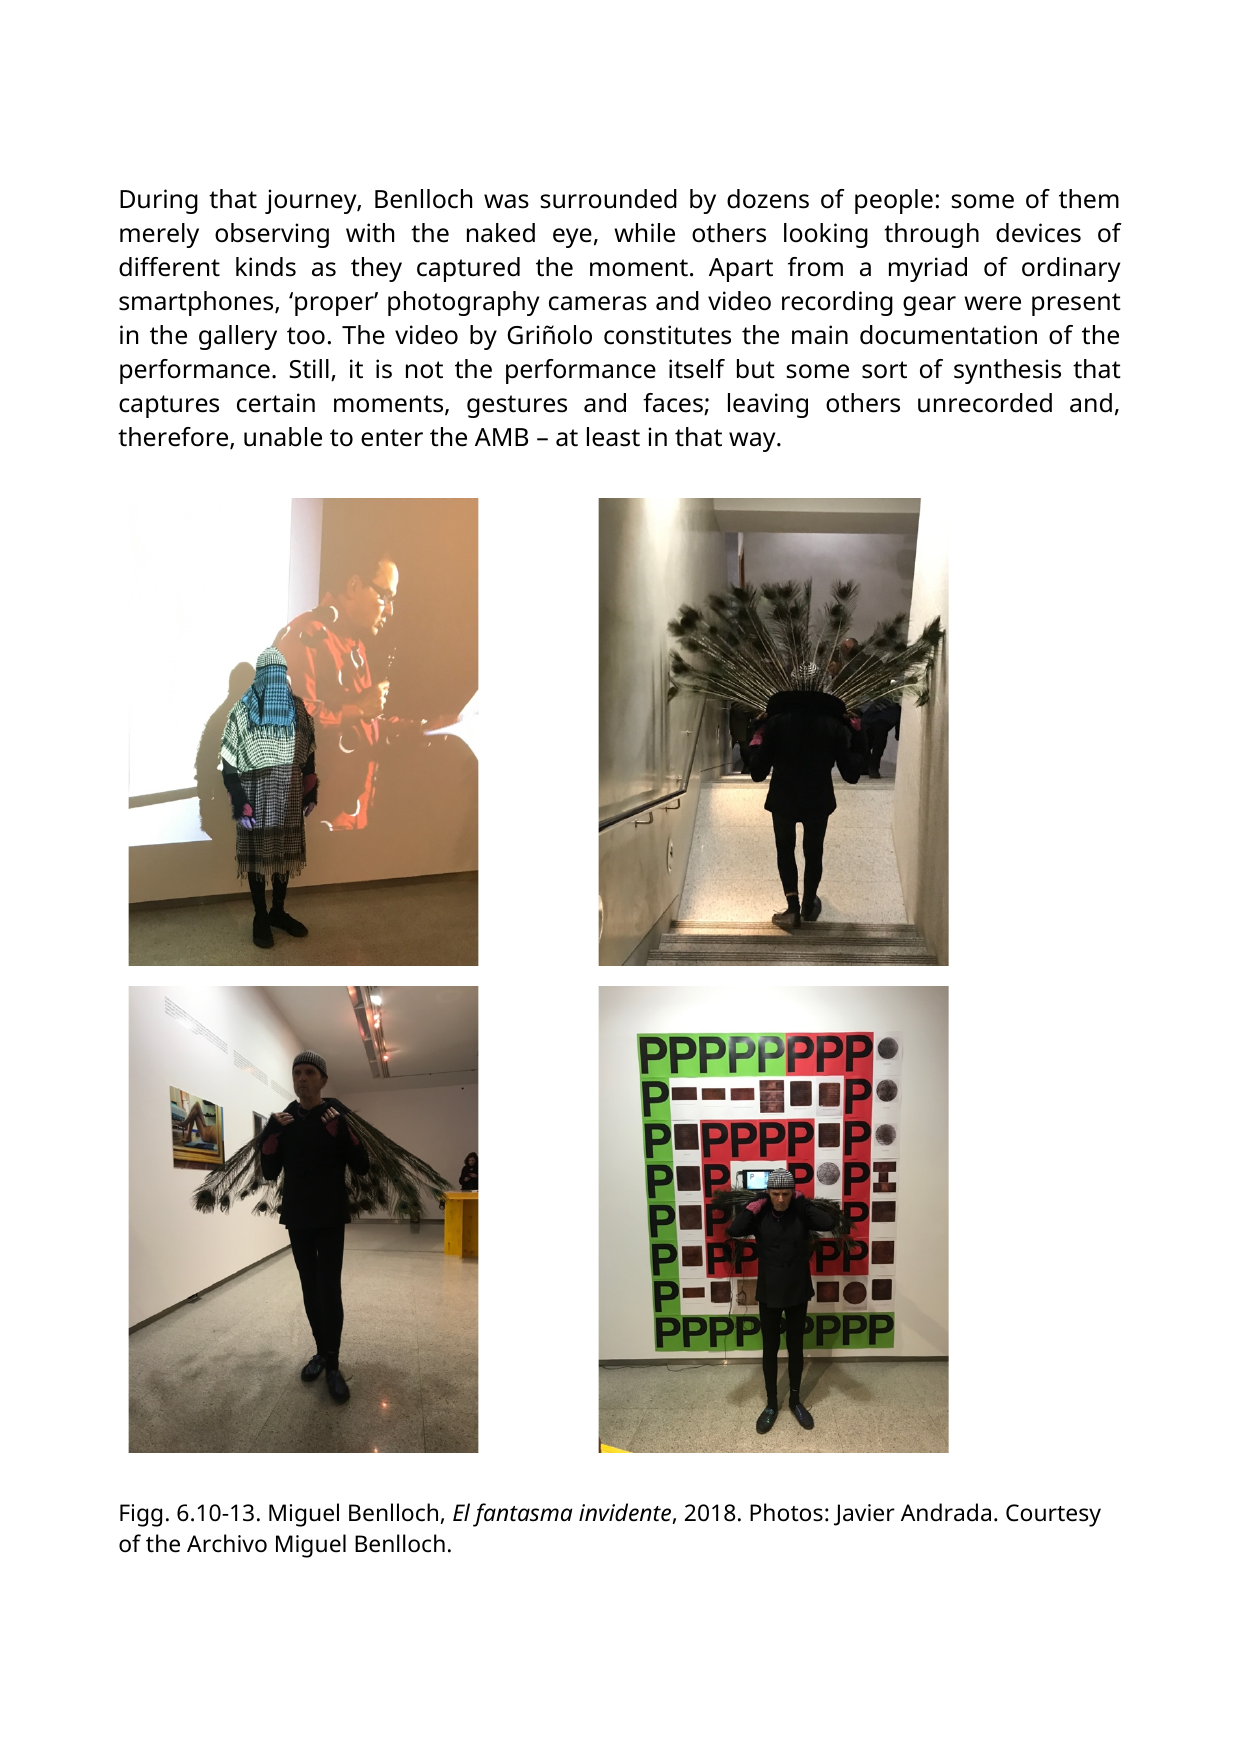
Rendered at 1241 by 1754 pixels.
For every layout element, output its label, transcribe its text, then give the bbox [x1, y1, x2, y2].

picture [128, 498, 479, 966]
text Figg. 6.10-13. Miguel Benlloch, El fantasma invidente, 2018. Photos: Javier Andrada. Courtesy of the Archivo Miguel Benlloch. [118, 1497, 1122, 1559]
table_cell [588, 976, 1059, 1463]
table_cell [118, 976, 588, 1463]
table_header [588, 488, 1059, 976]
text During that journey, Benlloch was surrounded by dozens of people: some of them merely observing with the naked eye, while others looking through devices of different kinds as they captured the moment. Apart from a myriad of ordinary smartphones, ‘proper’ photography cameras and video recording gear were present in the gallery too. The video by Griñolo constitutes the main documentation of the performance. Still, it is not the performance itself but some sort of synthesis that captures certain moments, gestures and faces; leaving others unrecorded and, therefore, unable to enter the AMB – at least in that way. [118, 182, 1122, 454]
picture [598, 498, 949, 966]
table_header [118, 488, 588, 976]
picture [128, 986, 479, 1453]
picture [598, 986, 949, 1453]
